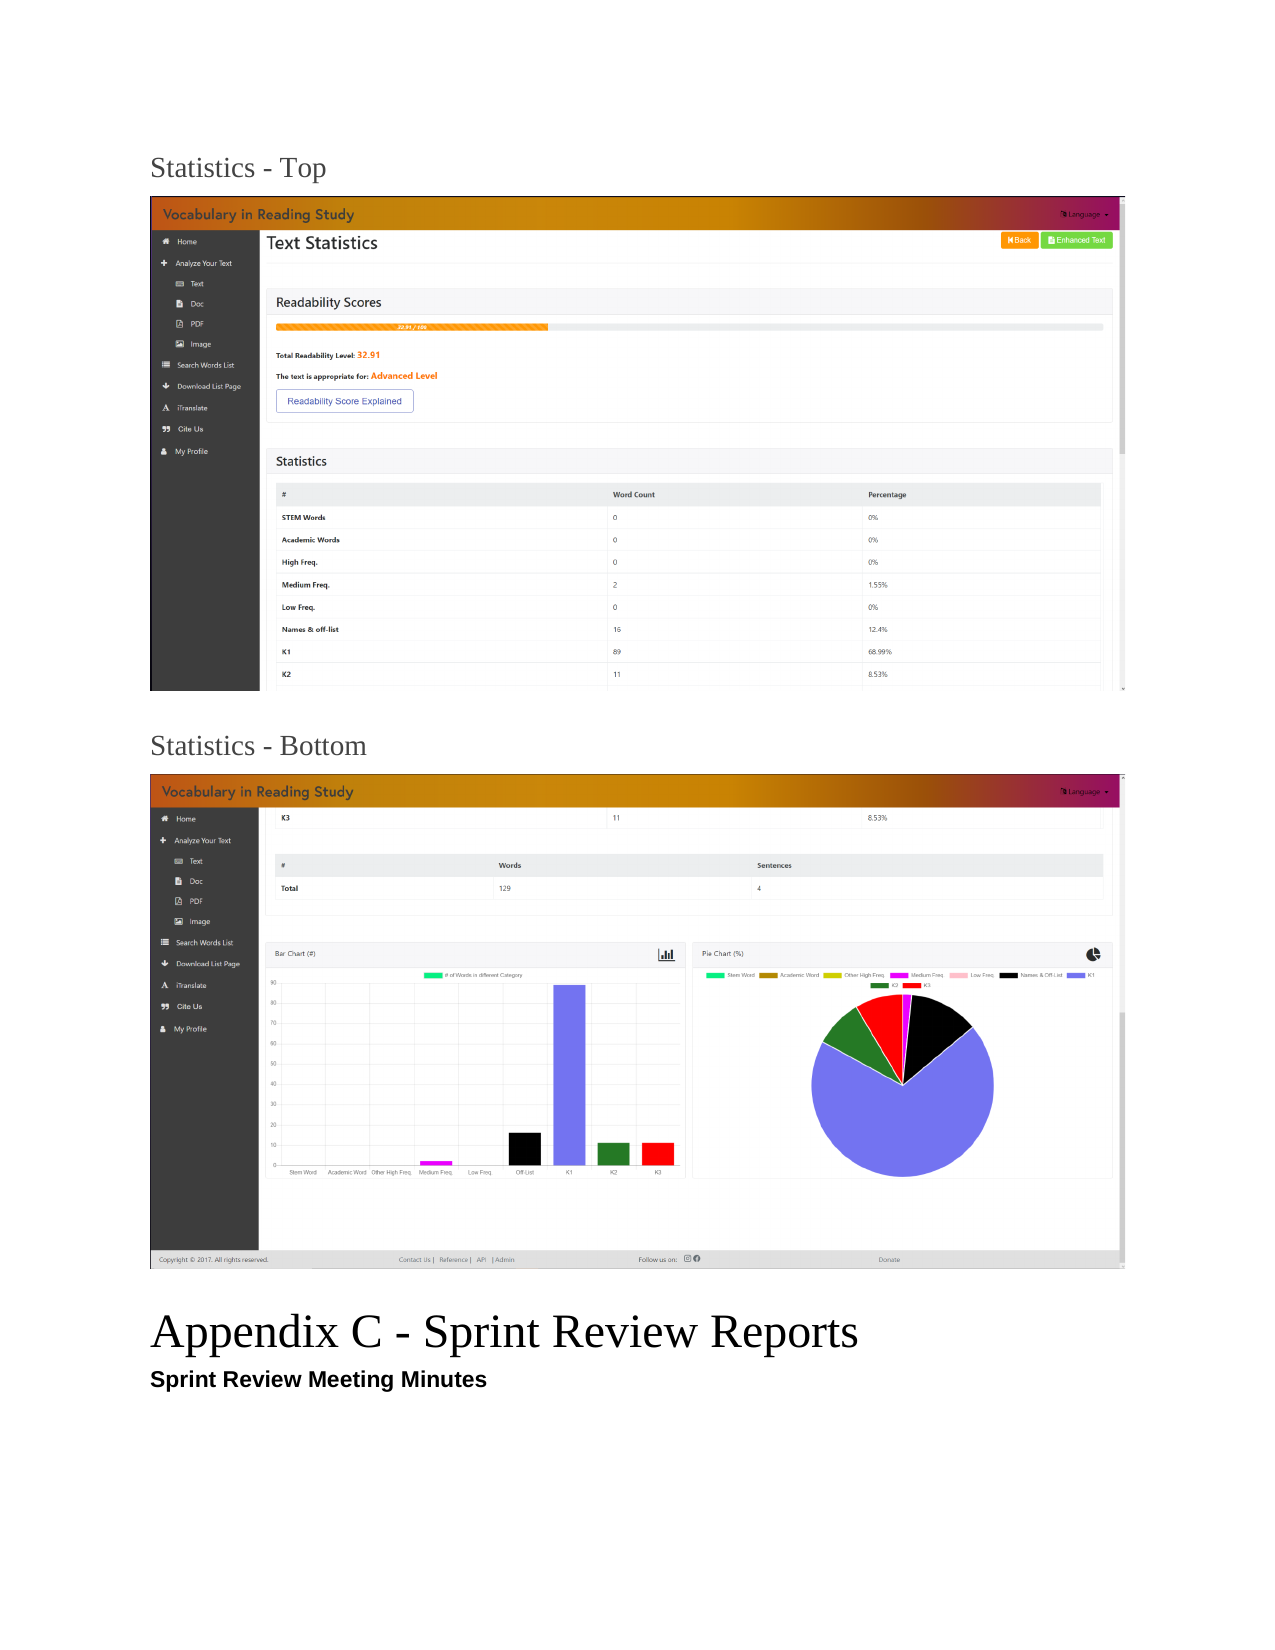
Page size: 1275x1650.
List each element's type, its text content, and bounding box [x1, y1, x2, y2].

text Sprint Review Meeting Minutes [150, 1366, 1125, 1392]
subtitle Statistics - Bottom [150, 728, 1125, 761]
subtitle Appendix C - Sprint Review Reports [150, 1302, 1125, 1358]
picture [150, 774, 1125, 1269]
subtitle Statistics - Top [150, 150, 1125, 183]
picture [150, 196, 1125, 691]
